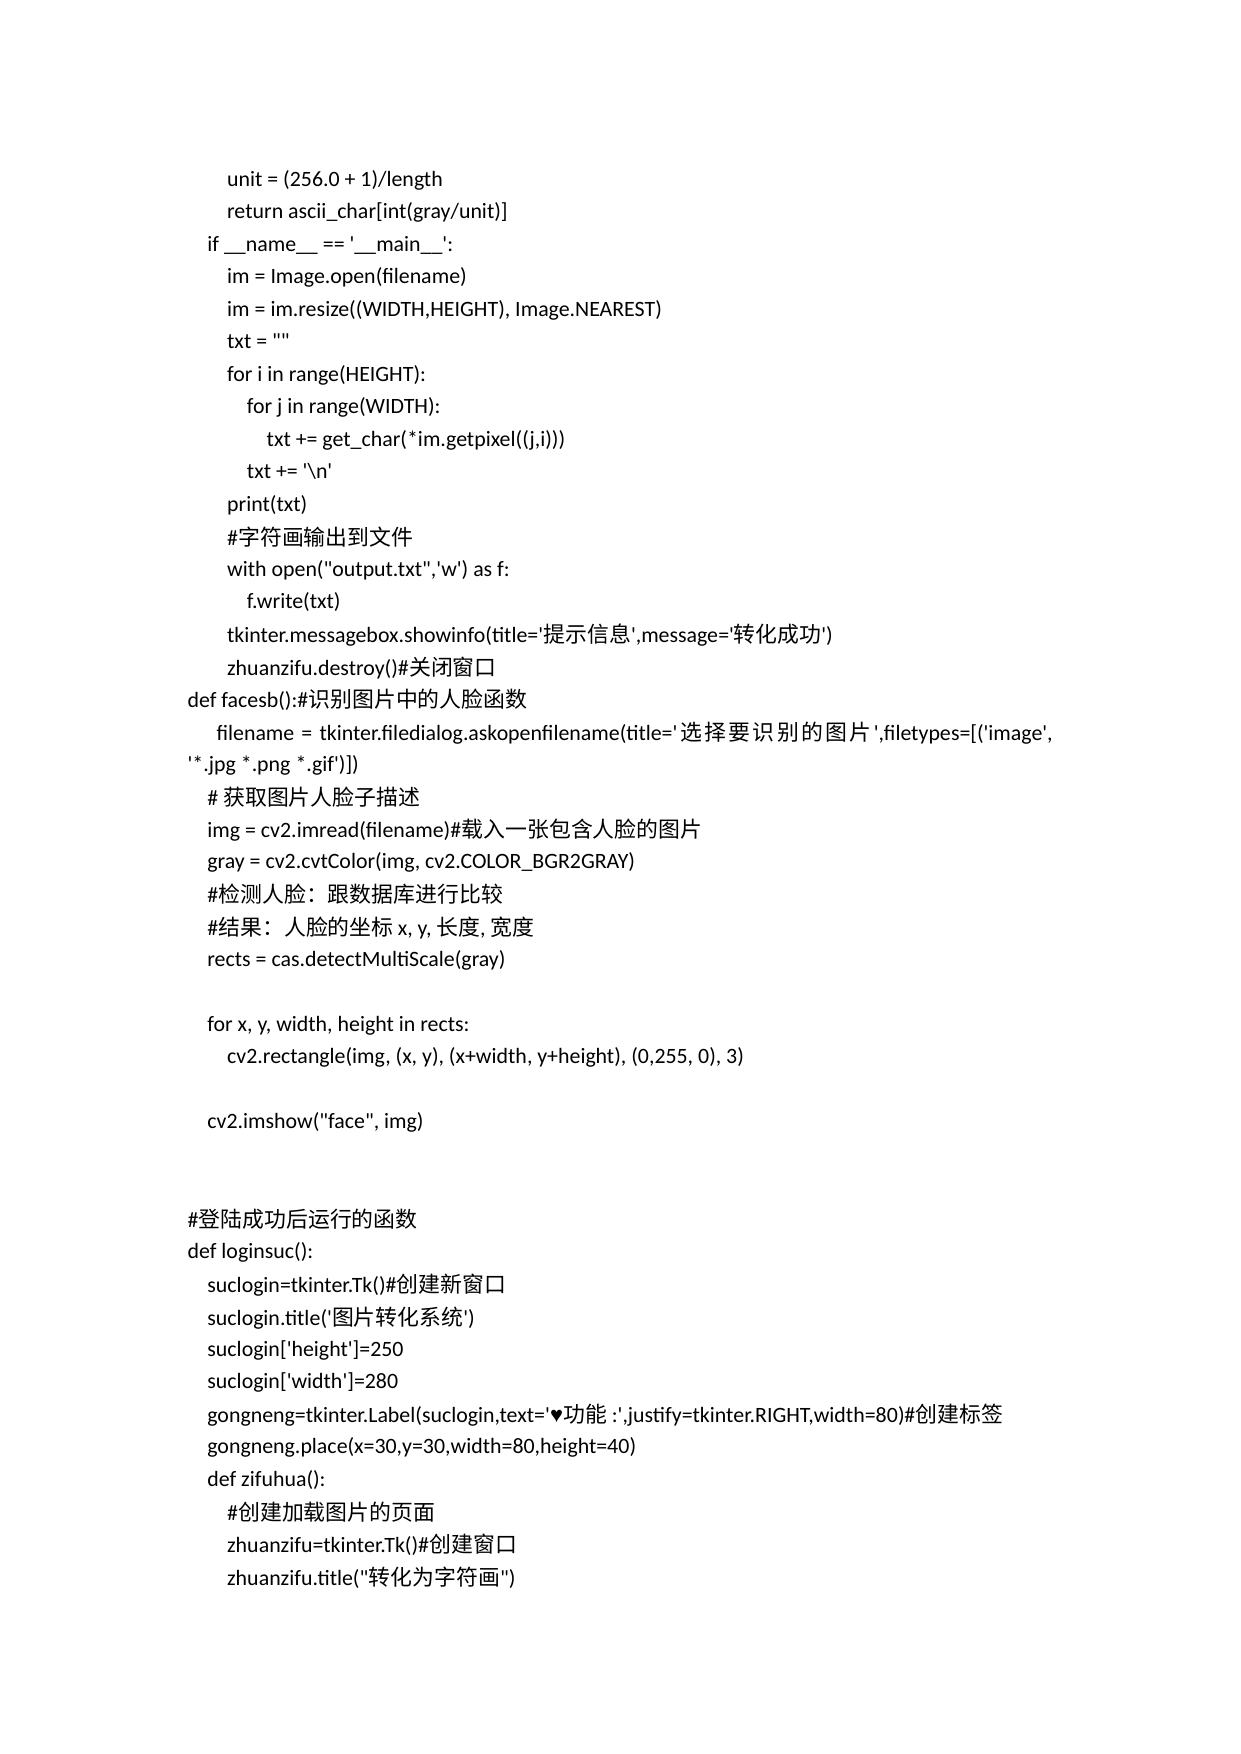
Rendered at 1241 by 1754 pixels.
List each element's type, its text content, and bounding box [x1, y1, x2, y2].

text unit = (256.0 + 1)/length [187, 162, 1053, 194]
text for x, y, width, height in rects: [187, 1007, 1053, 1039]
text #字符画输出到文件 [187, 519, 1053, 552]
text zhuanzifu.destroy()#关闭窗口 [187, 649, 1053, 682]
text f.write(txt) [187, 584, 1053, 617]
text def facesb():#识别图片中的人脸函数 [187, 682, 1053, 714]
text zhuanzifu=tkinter.Tk()#创建窗口 [187, 1527, 1053, 1559]
text zhuanzifu.title("转化为字符画") [187, 1559, 1053, 1592]
text tkinter.messagebox.showinfo(title='提示信息',message='转化成功') [187, 617, 1053, 649]
text suclogin['width']=280 [187, 1364, 1053, 1397]
text txt += '\n' [187, 454, 1053, 487]
text return ascii_char[int(gray/unit)] [187, 194, 1053, 227]
text txt = "" [187, 324, 1053, 357]
text rects = cas.detectMultiScale(gray) [187, 942, 1053, 974]
text # 获取图片人脸子描述 [187, 779, 1053, 812]
text gongneng.place(x=30,y=30,width=80,height=40) [187, 1429, 1053, 1462]
text print(txt) [187, 487, 1053, 519]
text cv2.imshow("face", img) [187, 1104, 1053, 1137]
text txt += get_char(*im.getpixel((j,i))) [187, 422, 1053, 454]
text for i in range(HEIGHT): [187, 357, 1053, 389]
text suclogin=tkinter.Tk()#创建新窗口 [187, 1267, 1053, 1299]
text im = Image.open(filename) [187, 259, 1053, 292]
text suclogin['height']=250 [187, 1332, 1053, 1364]
text for j in range(WIDTH): [187, 389, 1053, 422]
text gray = cv2.cvtColor(img, cv2.COLOR_BGR2GRAY) [187, 844, 1053, 877]
text im = im.resize((WIDTH,HEIGHT), Image.NEAREST) [187, 292, 1053, 324]
text with open("output.txt",'w') as f: [187, 552, 1053, 584]
text if __name__ == '__main__': [187, 227, 1053, 259]
text #登陆成功后运行的函数 [187, 1202, 1053, 1234]
text def zifuhua(): [187, 1462, 1053, 1494]
text filename = tkinter.filedialog.askopenfilename(title='选择要识别的图片',filetypes=[('image', '*.jpg *.png *.gif')]) [187, 714, 1053, 779]
text #创建加载图片的页面 [187, 1494, 1053, 1527]
text suclogin.title('图片转化系统') [187, 1299, 1053, 1332]
text img = cv2.imread(filename)#载入一张包含人脸的图片 [187, 812, 1053, 844]
text def loginsuc(): [187, 1234, 1053, 1267]
text #结果：人脸的坐标x, y, 长度, 宽度 [187, 909, 1053, 942]
text gongneng=tkinter.Label(suclogin,text='♥功能 :',justify=tkinter.RIGHT,width=80)#创建标签 [187, 1397, 1053, 1429]
text #检测人脸：跟数据库进行比较 [187, 877, 1053, 909]
text cv2.rectangle(img, (x, y), (x+width, y+height), (0,255, 0), 3) [187, 1039, 1053, 1072]
